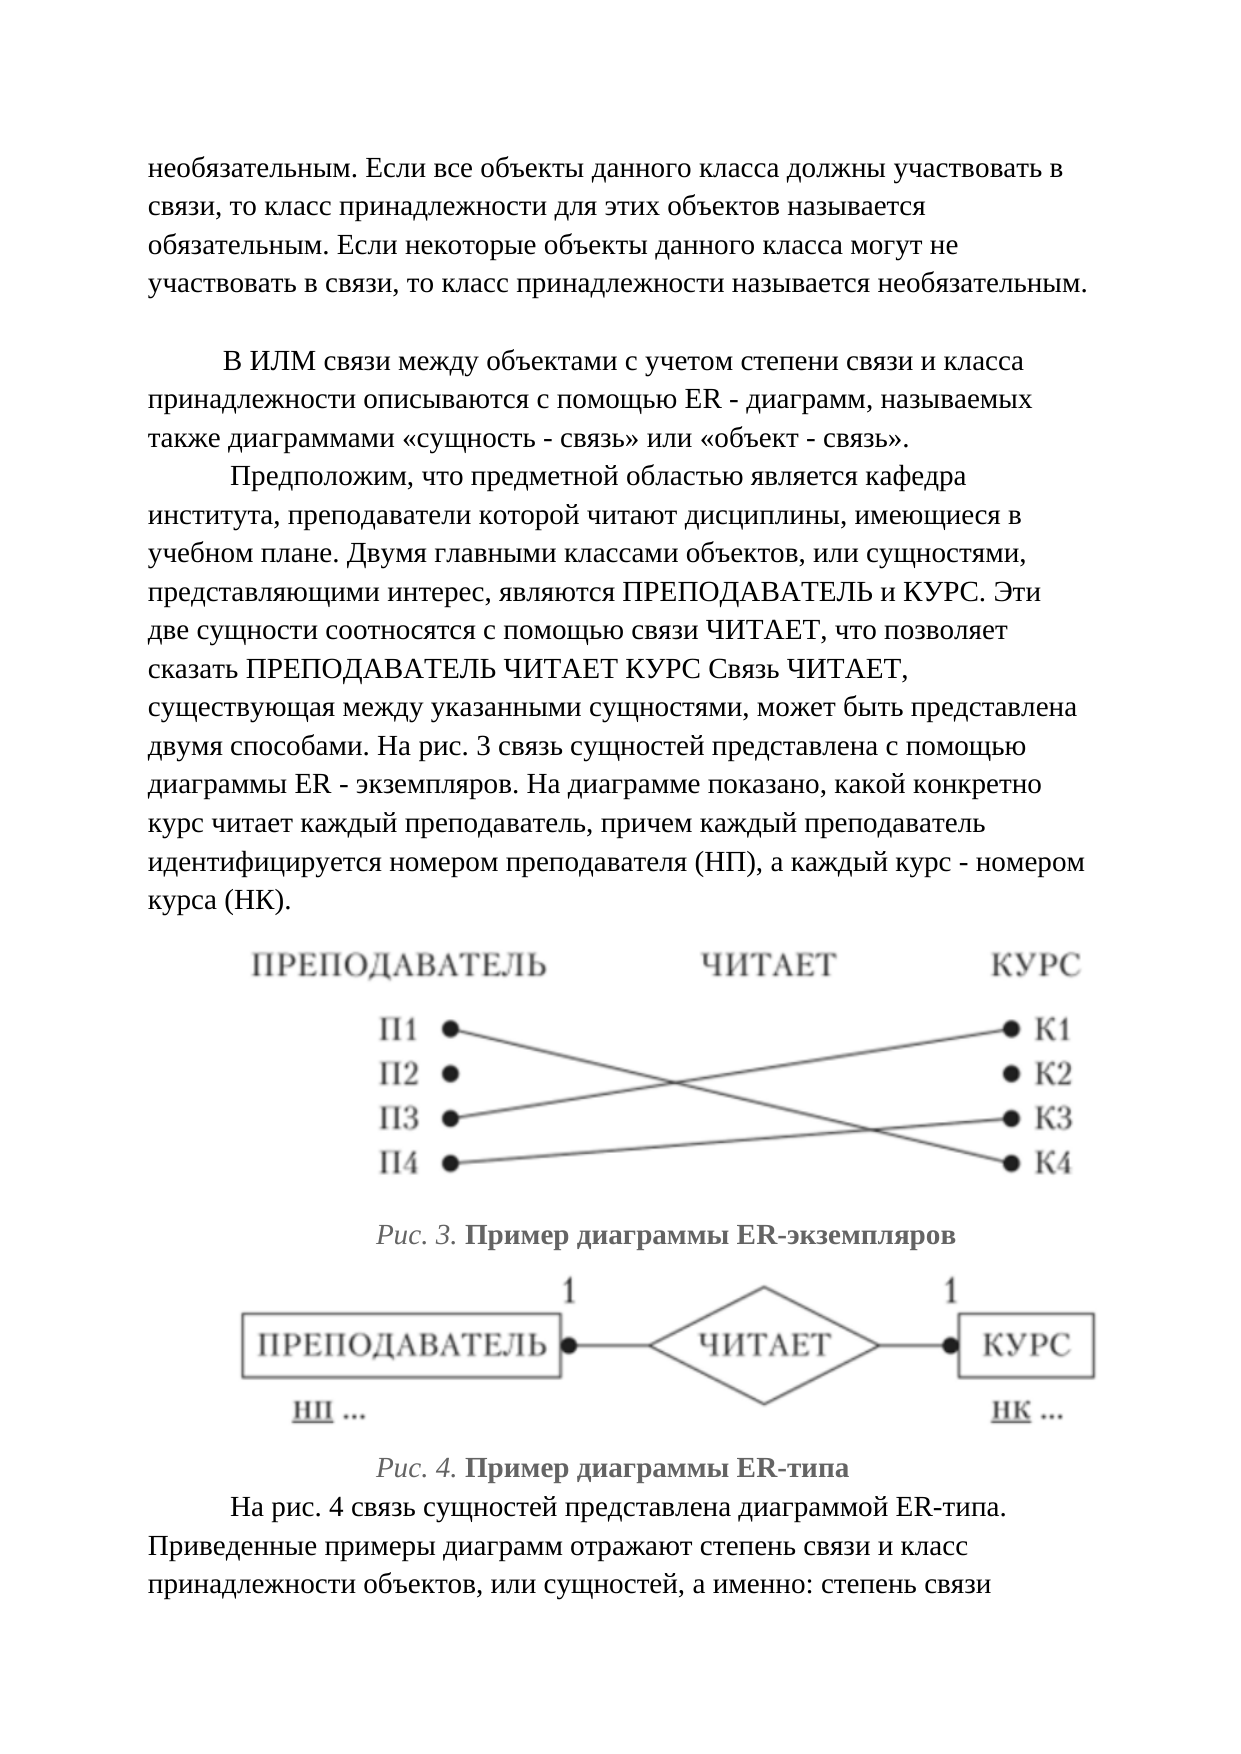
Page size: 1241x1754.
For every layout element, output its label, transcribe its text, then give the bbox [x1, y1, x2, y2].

text Предположим, что предметной областью является кафедра института, преподаватели которой читают дисциплины, имеющиеся в учебном плане. Двумя главными классами объектов, или сущностями, представляющими интерес, являются ПРЕПОДАВАТЕЛЬ и КУРС. Эти две сущности соотносятся с помощью связи ЧИТАЕТ, что позволяет сказать ПРЕПОДАВАТЕЛЬ ЧИТАЕТ КУРС Связь ЧИТАЕТ, существующая между указанными сущностями, может быть представлена двумя способами. На рис. 3 связь сущностей представлена с помощью диаграммы ER - экземпляров. На диаграмме показано, какой конкретно курс читает каждый преподаватель, причем каждый преподаватель идентифицируется номером преподавателя (НП), а каждый курс - номером курса (НК). [148, 458, 1090, 916]
text Рис. 3. Пример диаграммы ER-экземпляров [148, 1217, 1090, 1251]
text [148, 1489, 1090, 1600]
text Рис. 4. Пример диаграммы ER-типа [148, 1451, 1090, 1484]
picture [222, 1256, 1166, 1446]
picture [222, 920, 1166, 1213]
text В ИЛМ связи между объектами с учетом степени связи и класса принадлежности описываются с помощью ER - диаграмм, называемых также диаграммами «сущность - связь» или «объект - связь». [148, 343, 1090, 453]
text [148, 150, 1090, 299]
